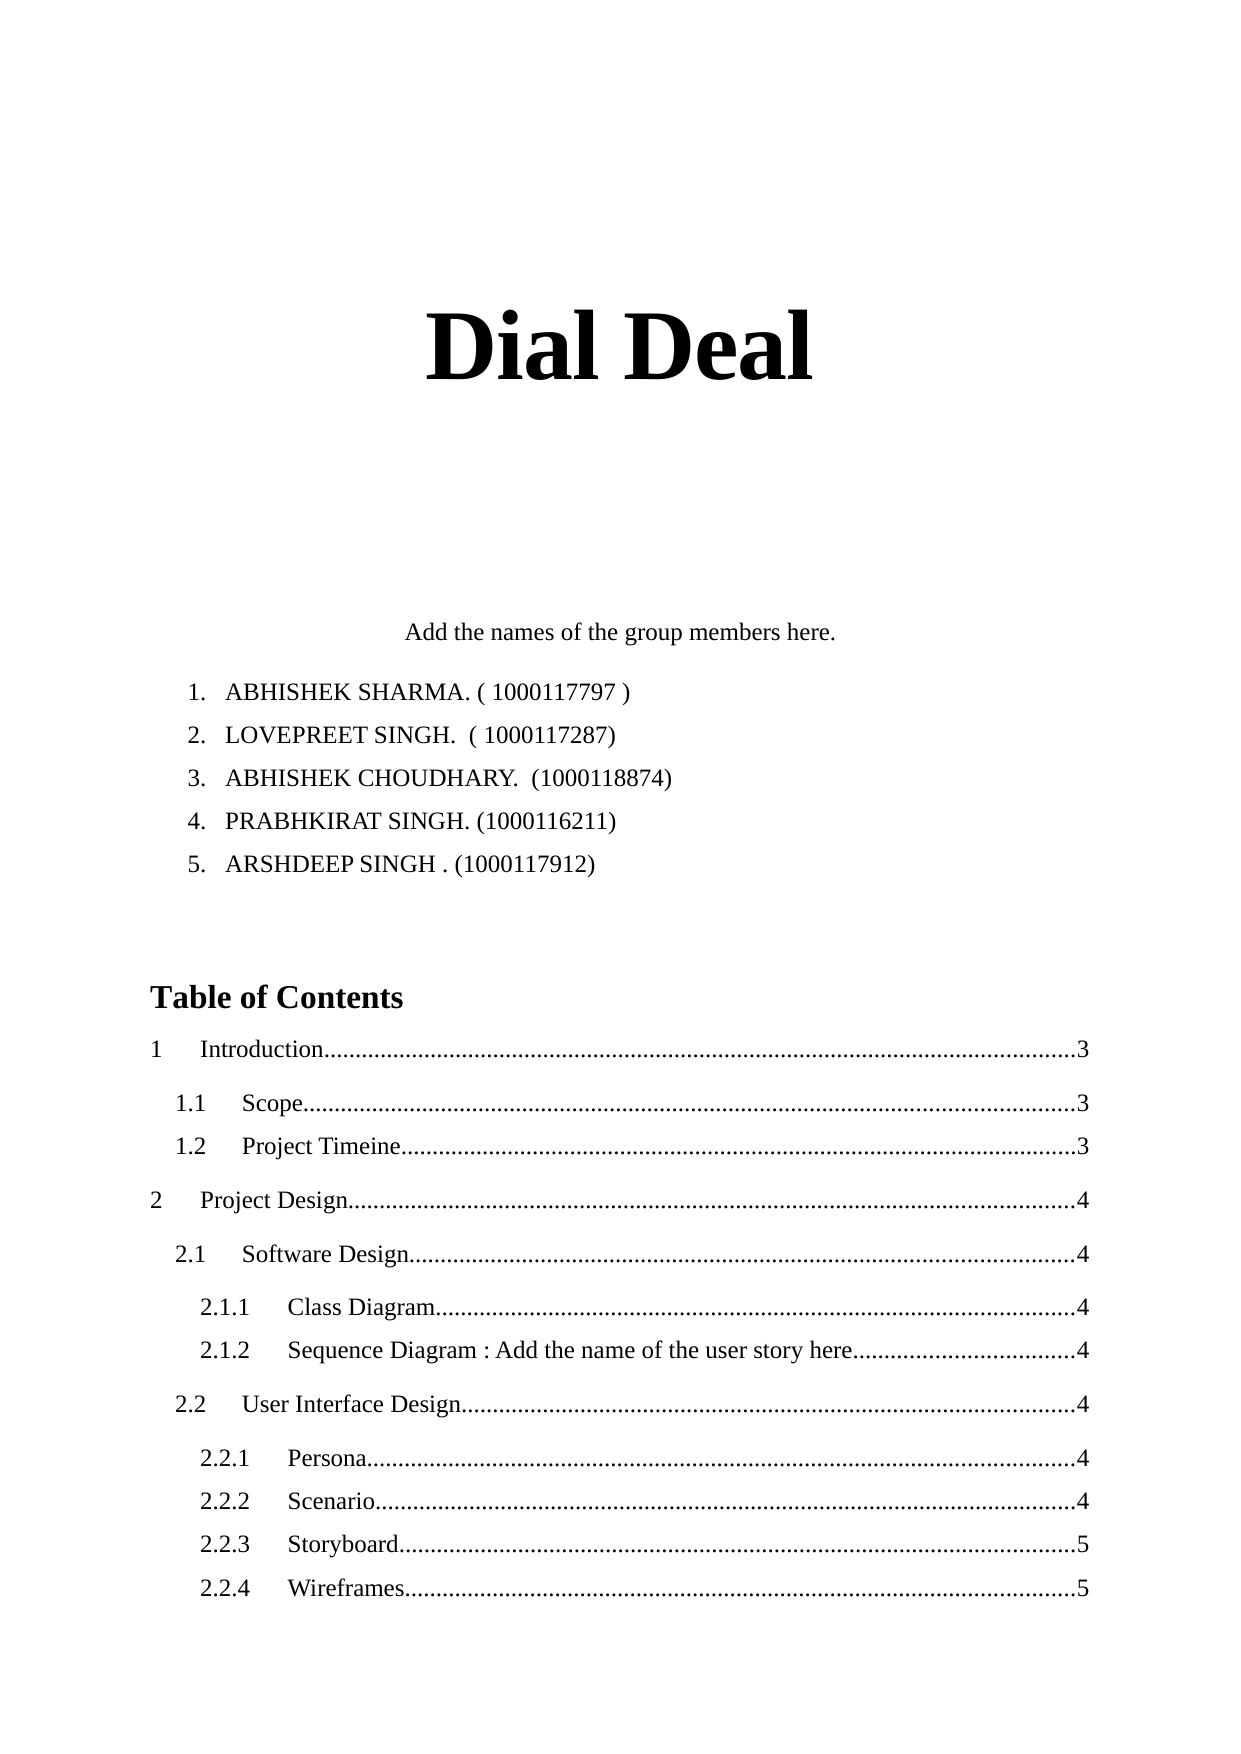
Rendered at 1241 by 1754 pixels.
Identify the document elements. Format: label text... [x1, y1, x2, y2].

title Dial Deal [150, 286, 1090, 401]
